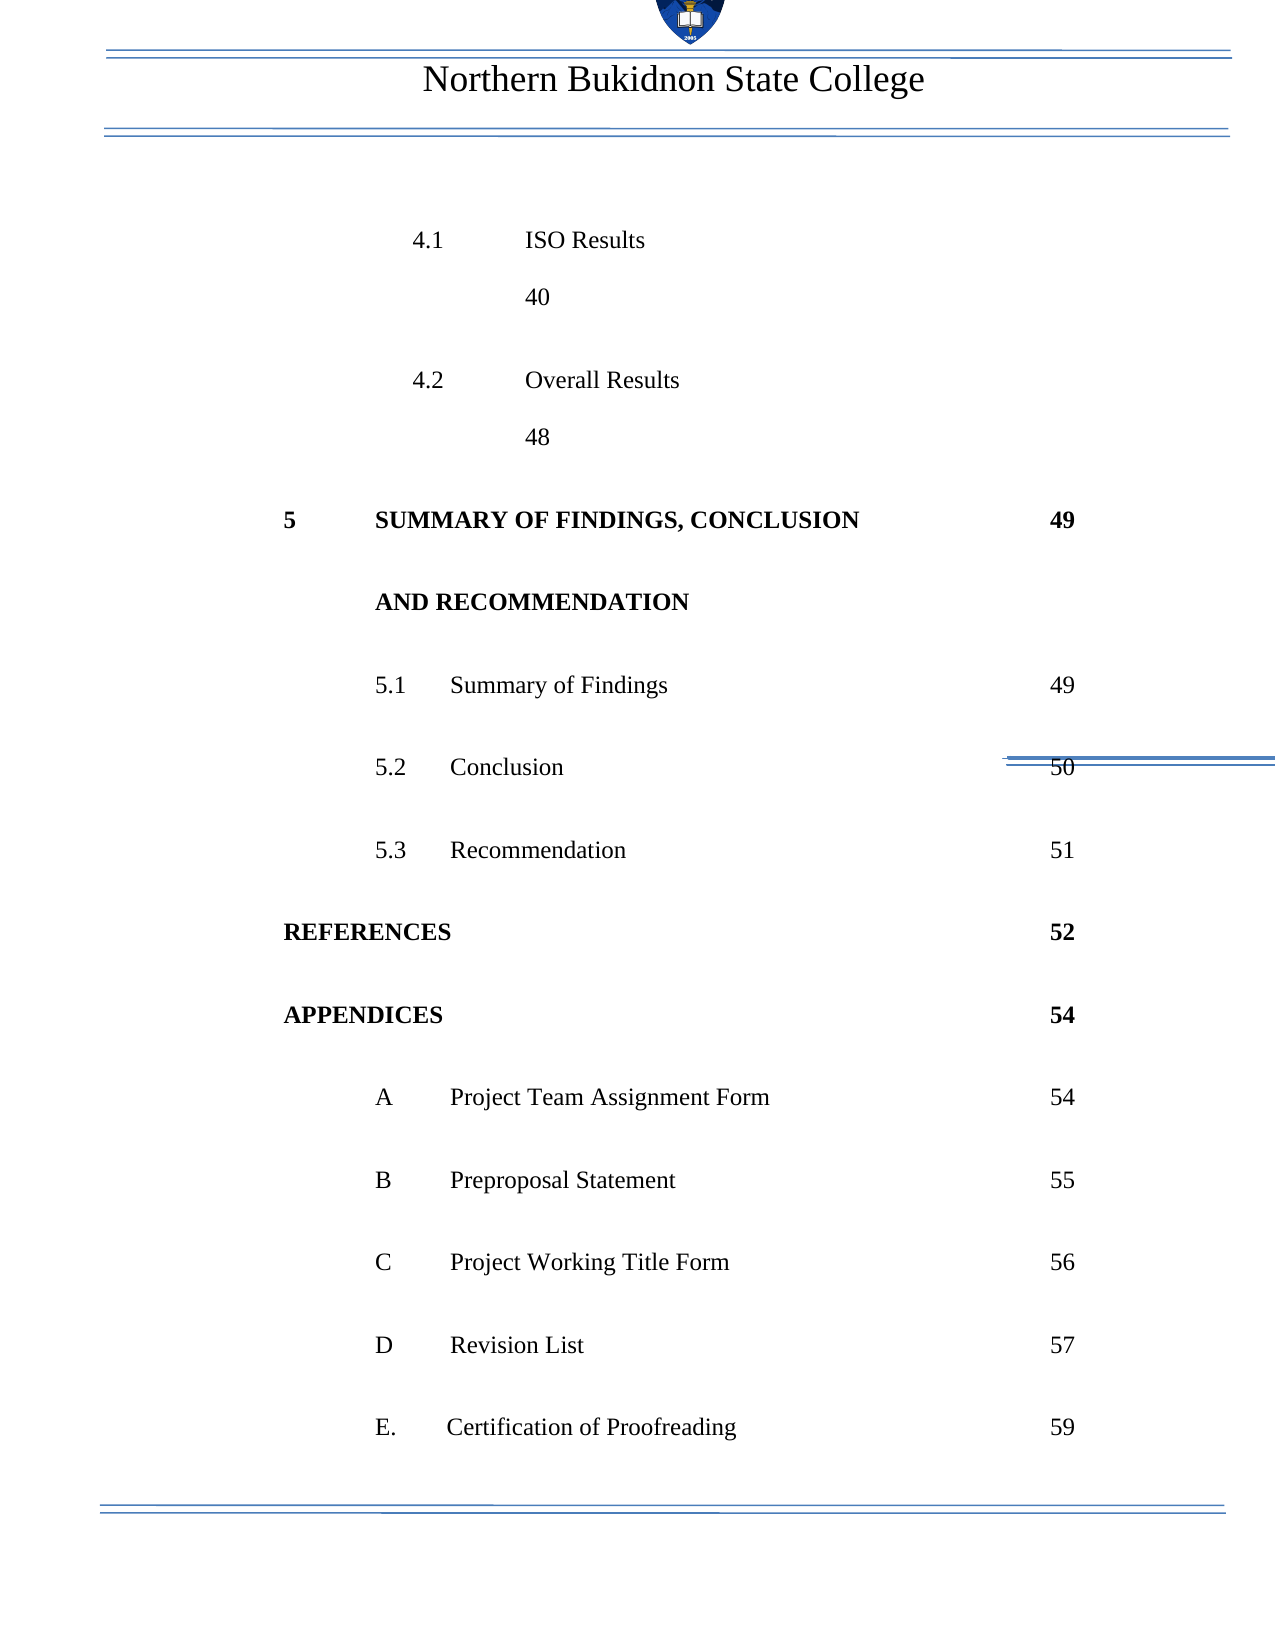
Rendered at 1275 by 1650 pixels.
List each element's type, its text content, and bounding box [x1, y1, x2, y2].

text C Project Working Title Form 56 [283, 1247, 1083, 1276]
text 5 SUMMARY OF FINDINGS, CONCLUSION 49 [283, 505, 1083, 534]
text 5.2 Conclusion 50 [283, 752, 1083, 781]
text 4.2 Overall Results 48 [412, 365, 1083, 451]
text 5.3 Recommendation 51 [283, 835, 1083, 864]
text AND RECOMMENDATION [283, 587, 1083, 616]
text E. Certification of Proofreading 59 [375, 1412, 1083, 1441]
text 4.1 ISO Results 40 [412, 225, 1083, 311]
text B Preproposal Statement 55 [283, 1165, 1083, 1194]
text A Project Team Assignment Form 54 [283, 1082, 1083, 1111]
text REFERENCES 52 [283, 917, 1083, 946]
text 5.1 Summary of Findings 49 [283, 670, 1083, 699]
text D Revision List 57 [283, 1330, 1083, 1359]
picture [635, 0, 745, 48]
text APPENDICES 54 [283, 1000, 1083, 1029]
